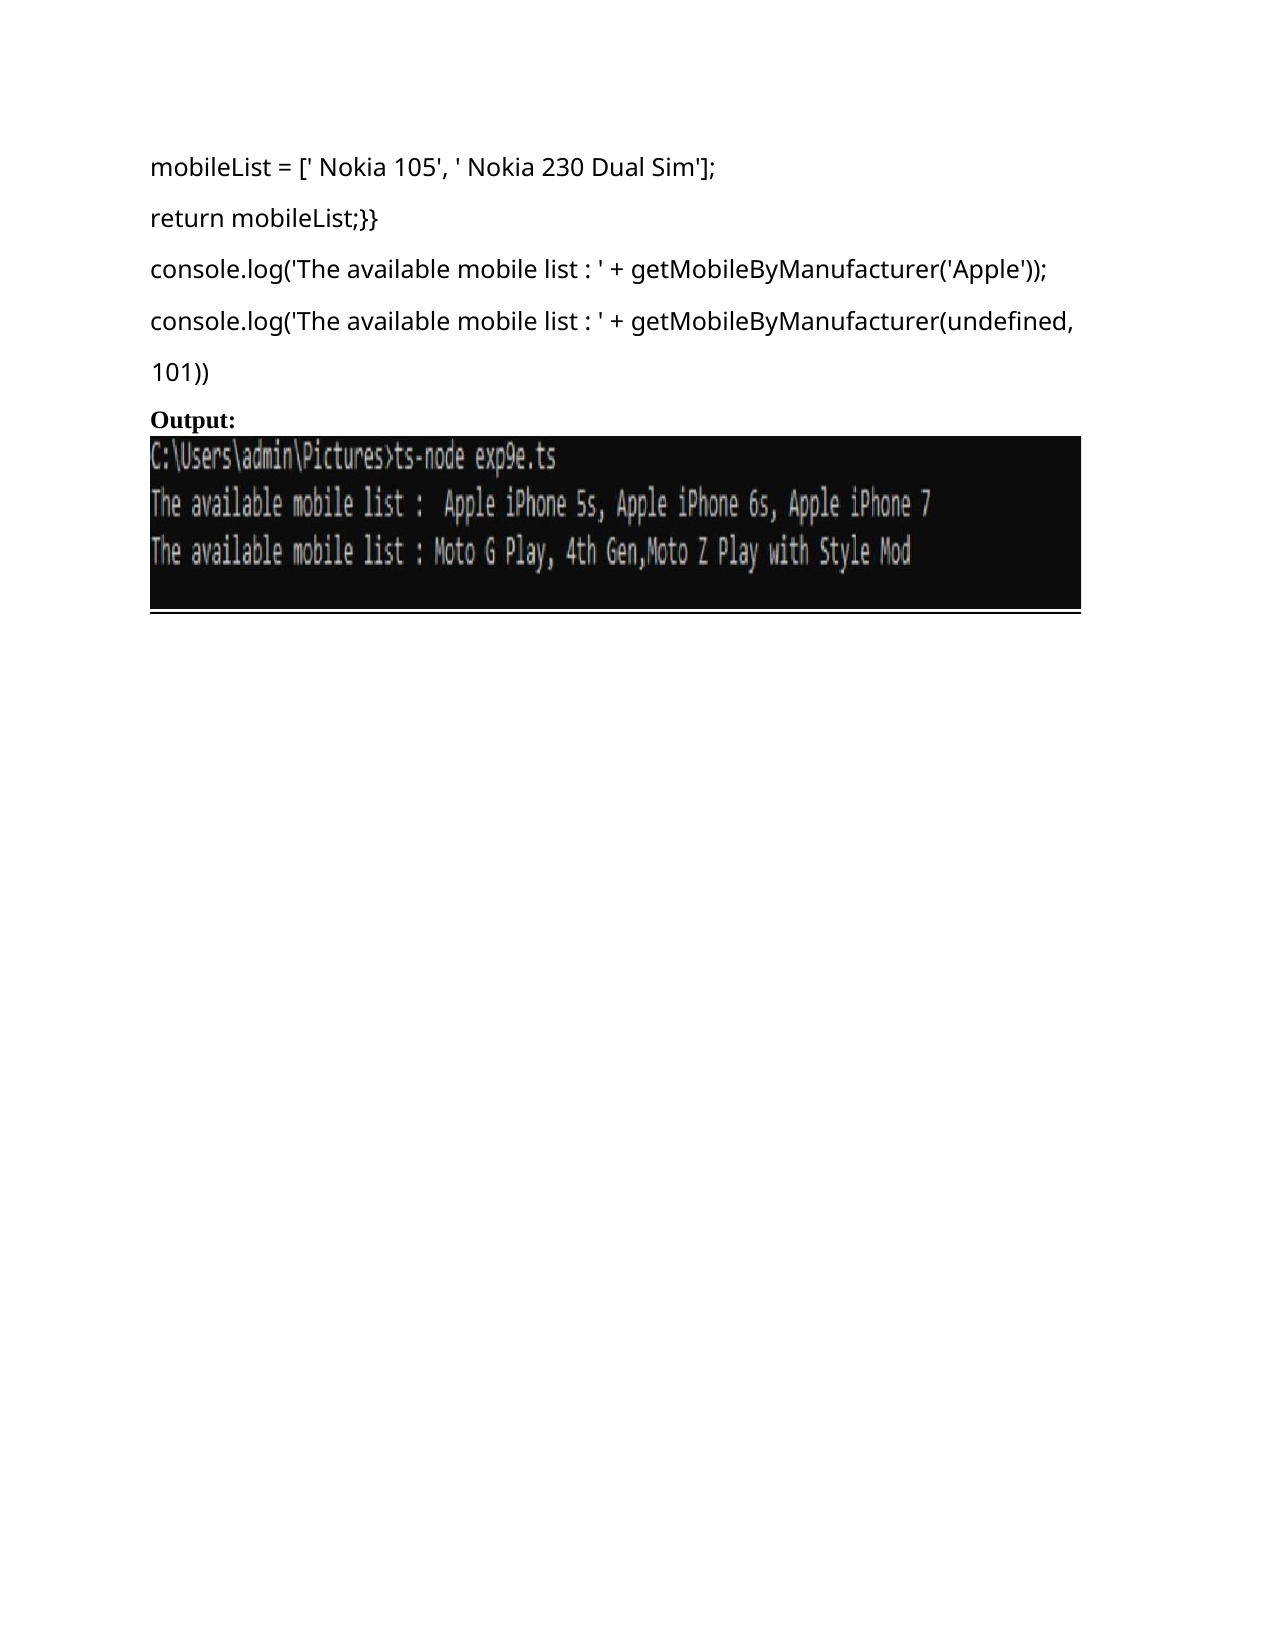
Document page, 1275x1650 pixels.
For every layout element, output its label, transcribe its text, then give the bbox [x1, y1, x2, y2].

text console.log('The available mobile list : ' + getMobileByManufacturer('Apple')); [150, 252, 1125, 286]
text return mobileList;}} [150, 201, 1125, 235]
text console.log('The available mobile list : ' + getMobileByManufacturer(undefined, 101)) [150, 303, 1125, 388]
text mobileList = [' Nokia 105', ' Nokia 230 Dual Sim']; [150, 150, 1125, 184]
text Output: [150, 405, 1125, 434]
picture [150, 435, 1082, 614]
